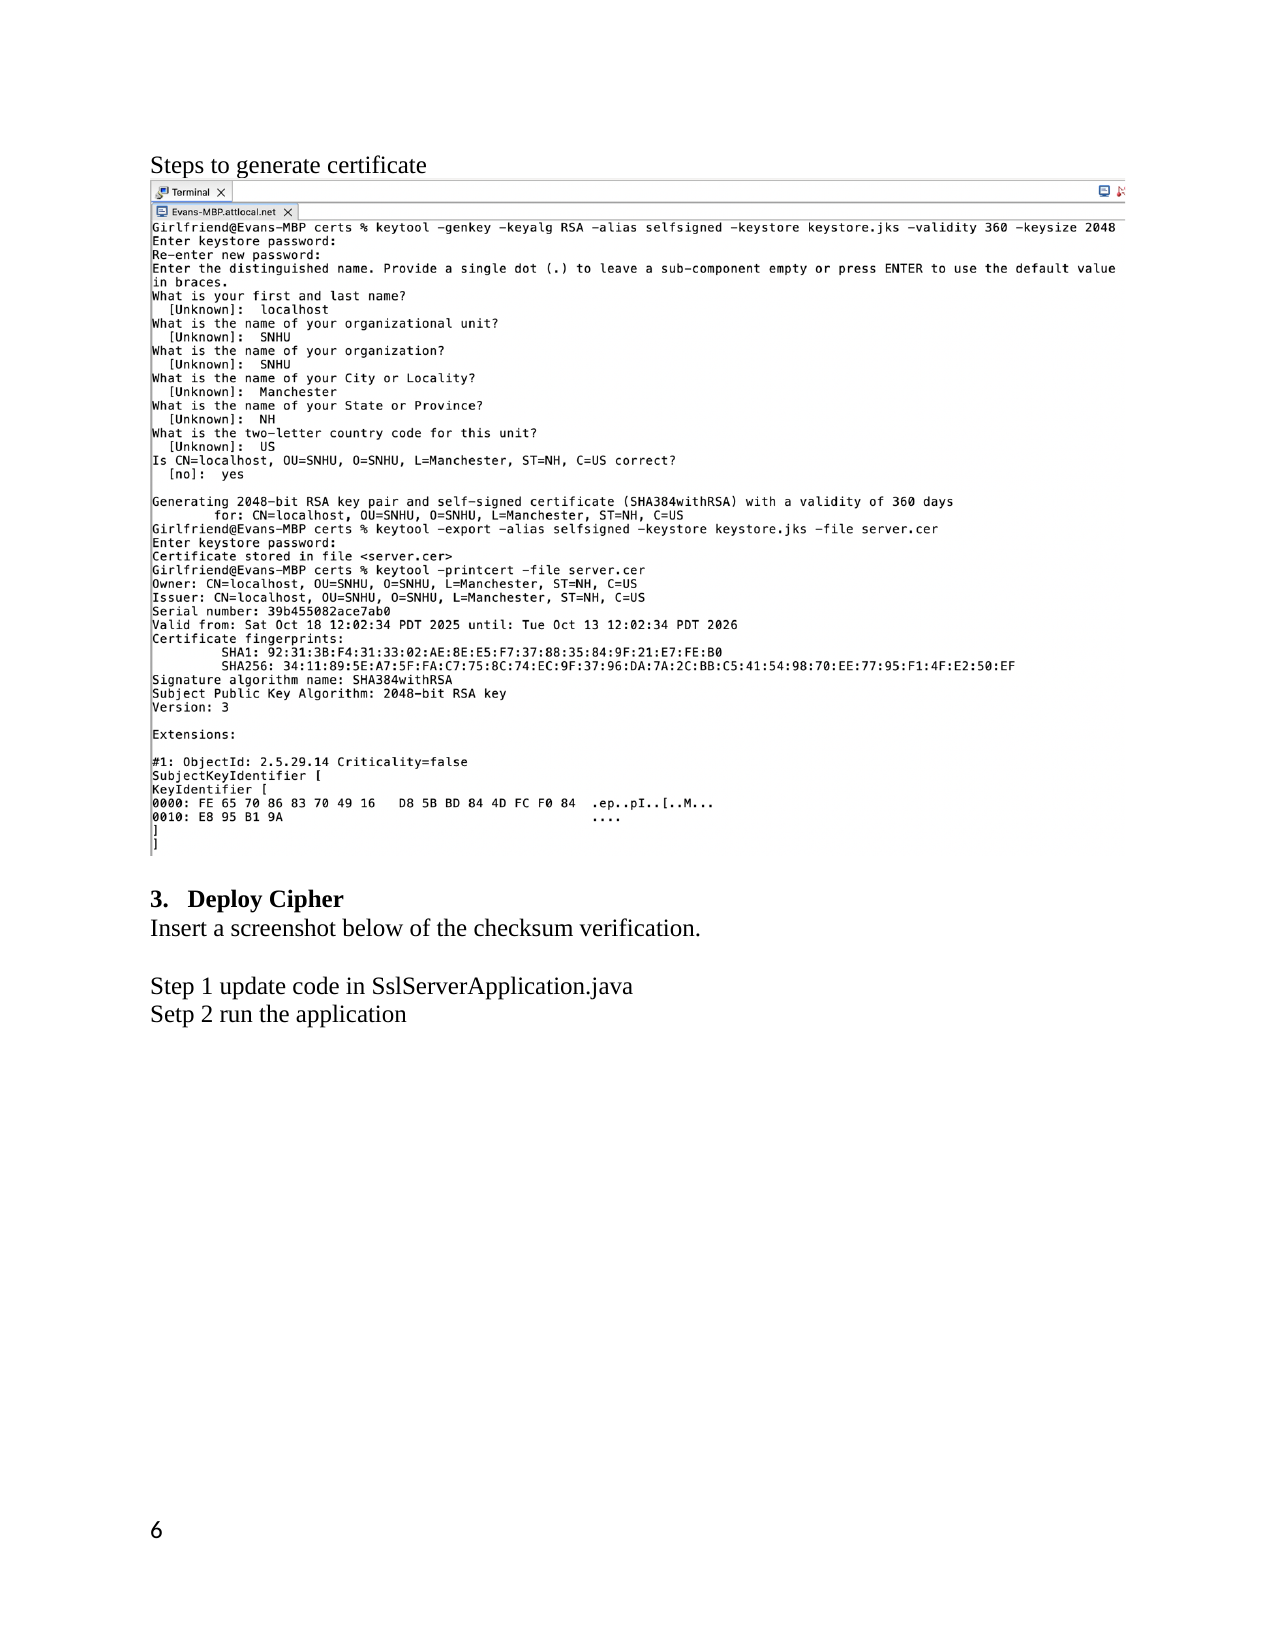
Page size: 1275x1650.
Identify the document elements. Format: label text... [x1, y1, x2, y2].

text Insert a screenshot below of the checksum verification. [150, 913, 1125, 942]
text Setp 2 run the application [150, 999, 1125, 1028]
picture [150, 178, 1125, 856]
subtitle Deploy Cipher [150, 884, 1125, 913]
text Step 1 update code in SslServerApplication.java [150, 971, 1125, 999]
text Steps to generate certificate [150, 150, 1125, 178]
